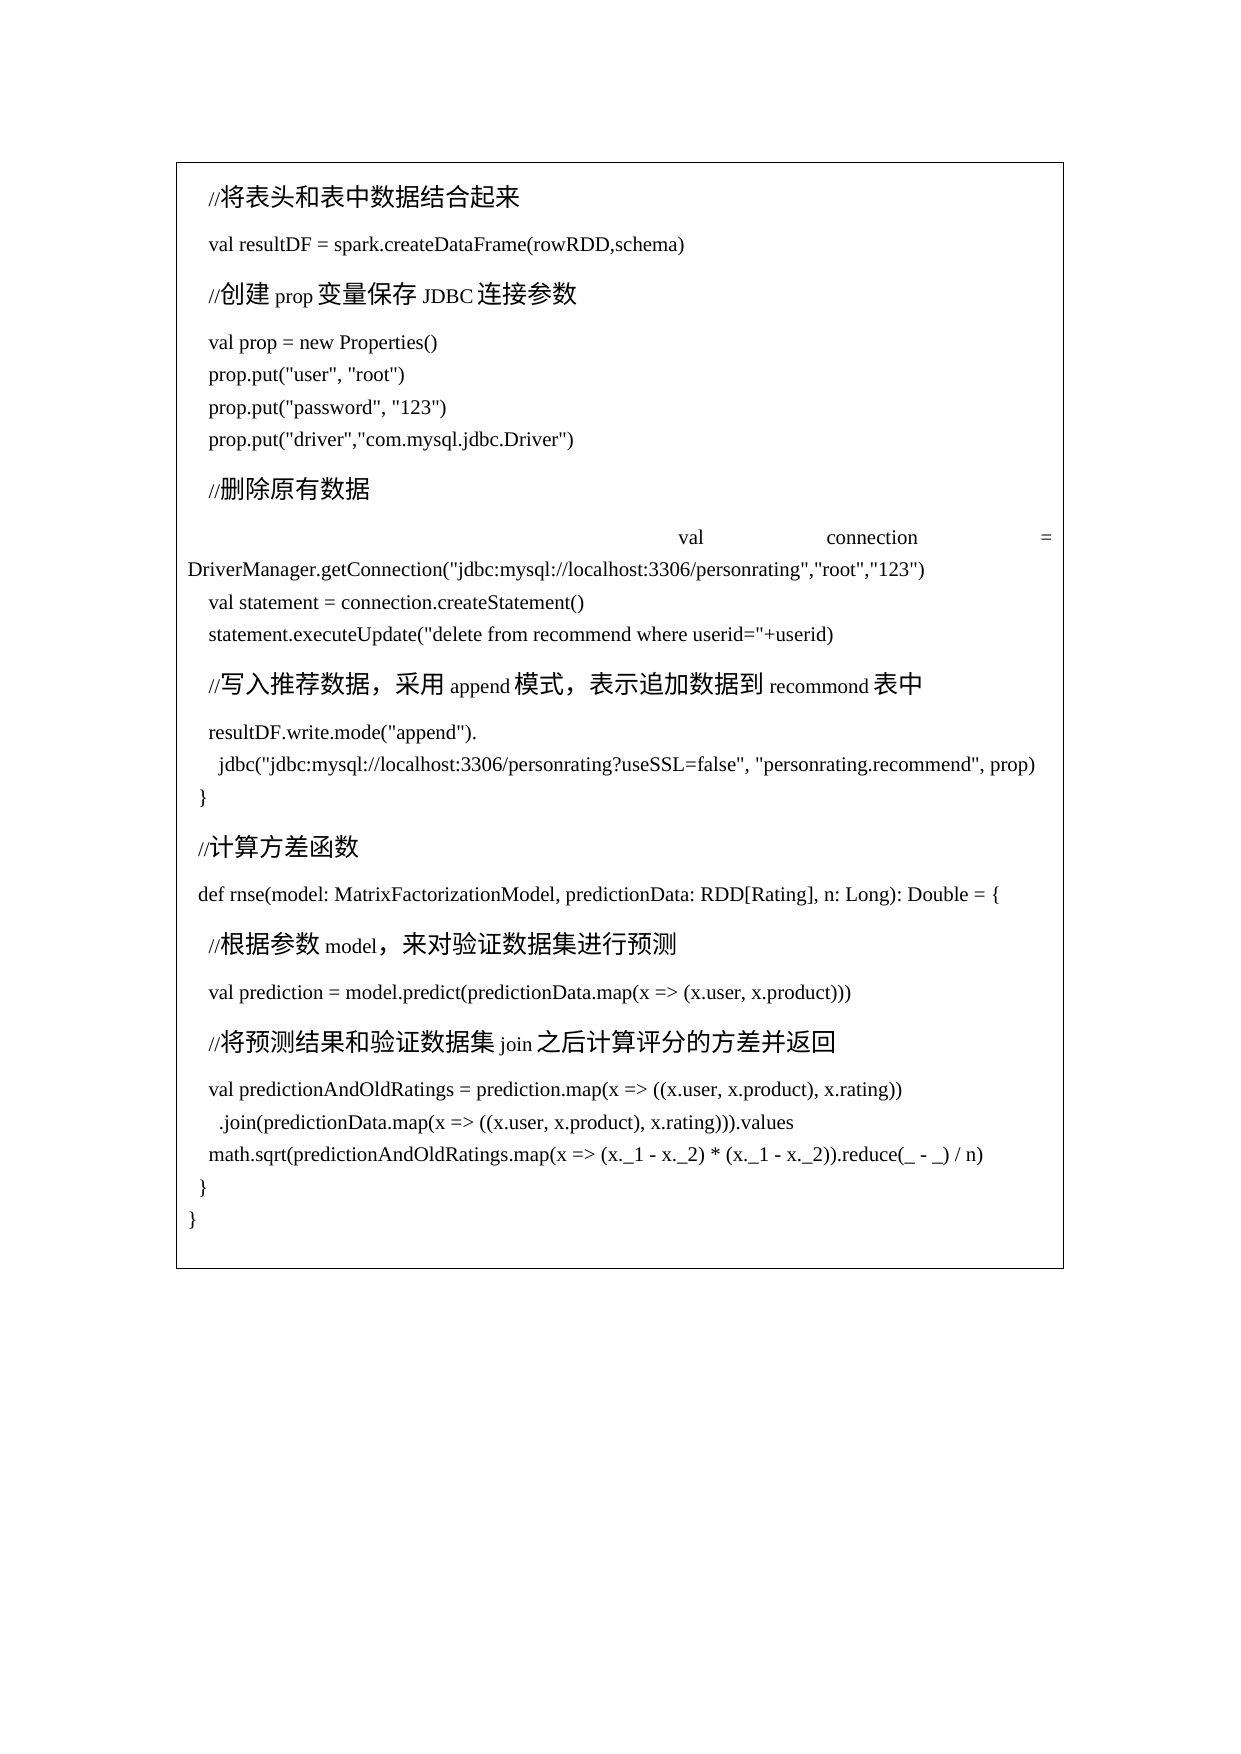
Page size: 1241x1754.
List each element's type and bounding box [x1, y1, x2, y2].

table_header [177, 163, 1063, 1268]
